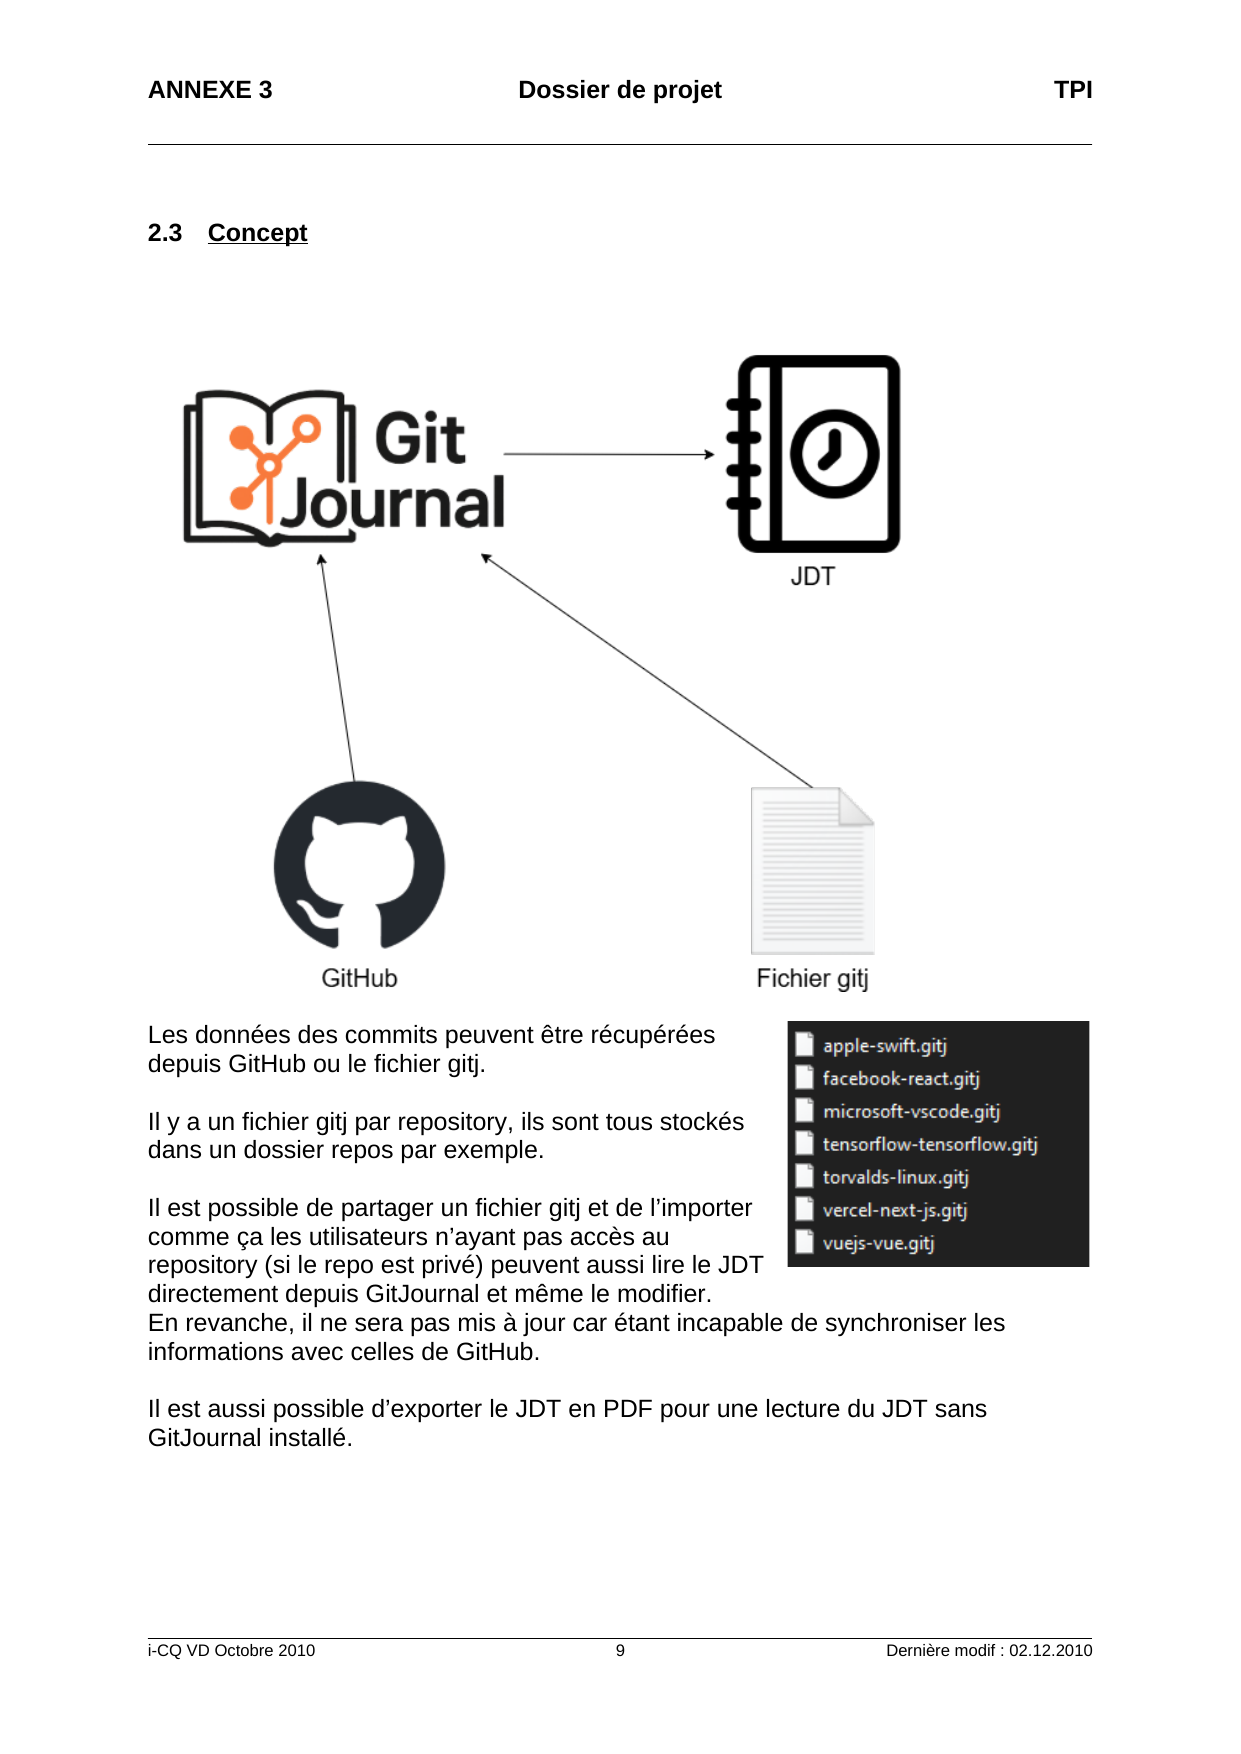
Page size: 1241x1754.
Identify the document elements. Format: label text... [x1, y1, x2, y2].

text Les données des commits peuvent être récupérées depuis GitHub ou le fichier gitj. [148, 1020, 1092, 1078]
list Il est aussi possible d’exporter le JDT en PDF pour une lecture du JDT sans GitJournal installé. [148, 1394, 1092, 1452]
picture [786, 1021, 1090, 1264]
list En revanche, il ne sera pas mis à jour car étant incapable de synchroniser les informations avec celles de GitHub. [148, 1308, 1092, 1365]
text Il y a un fichier gitj par repository, ils sont tous stockés dans un dossier repos par exemple. [148, 1107, 786, 1164]
picture [147, 282, 912, 992]
subtitle Concept [148, 218, 1092, 247]
list Il est possible de partager un fichier gitj et de l’importer comme ça les utilisateurs n’ayant pas accès au repository (si le repo est privé) peuvent aussi lire le JDT directement depuis GitJournal et même le modifier. [148, 1193, 1092, 1308]
